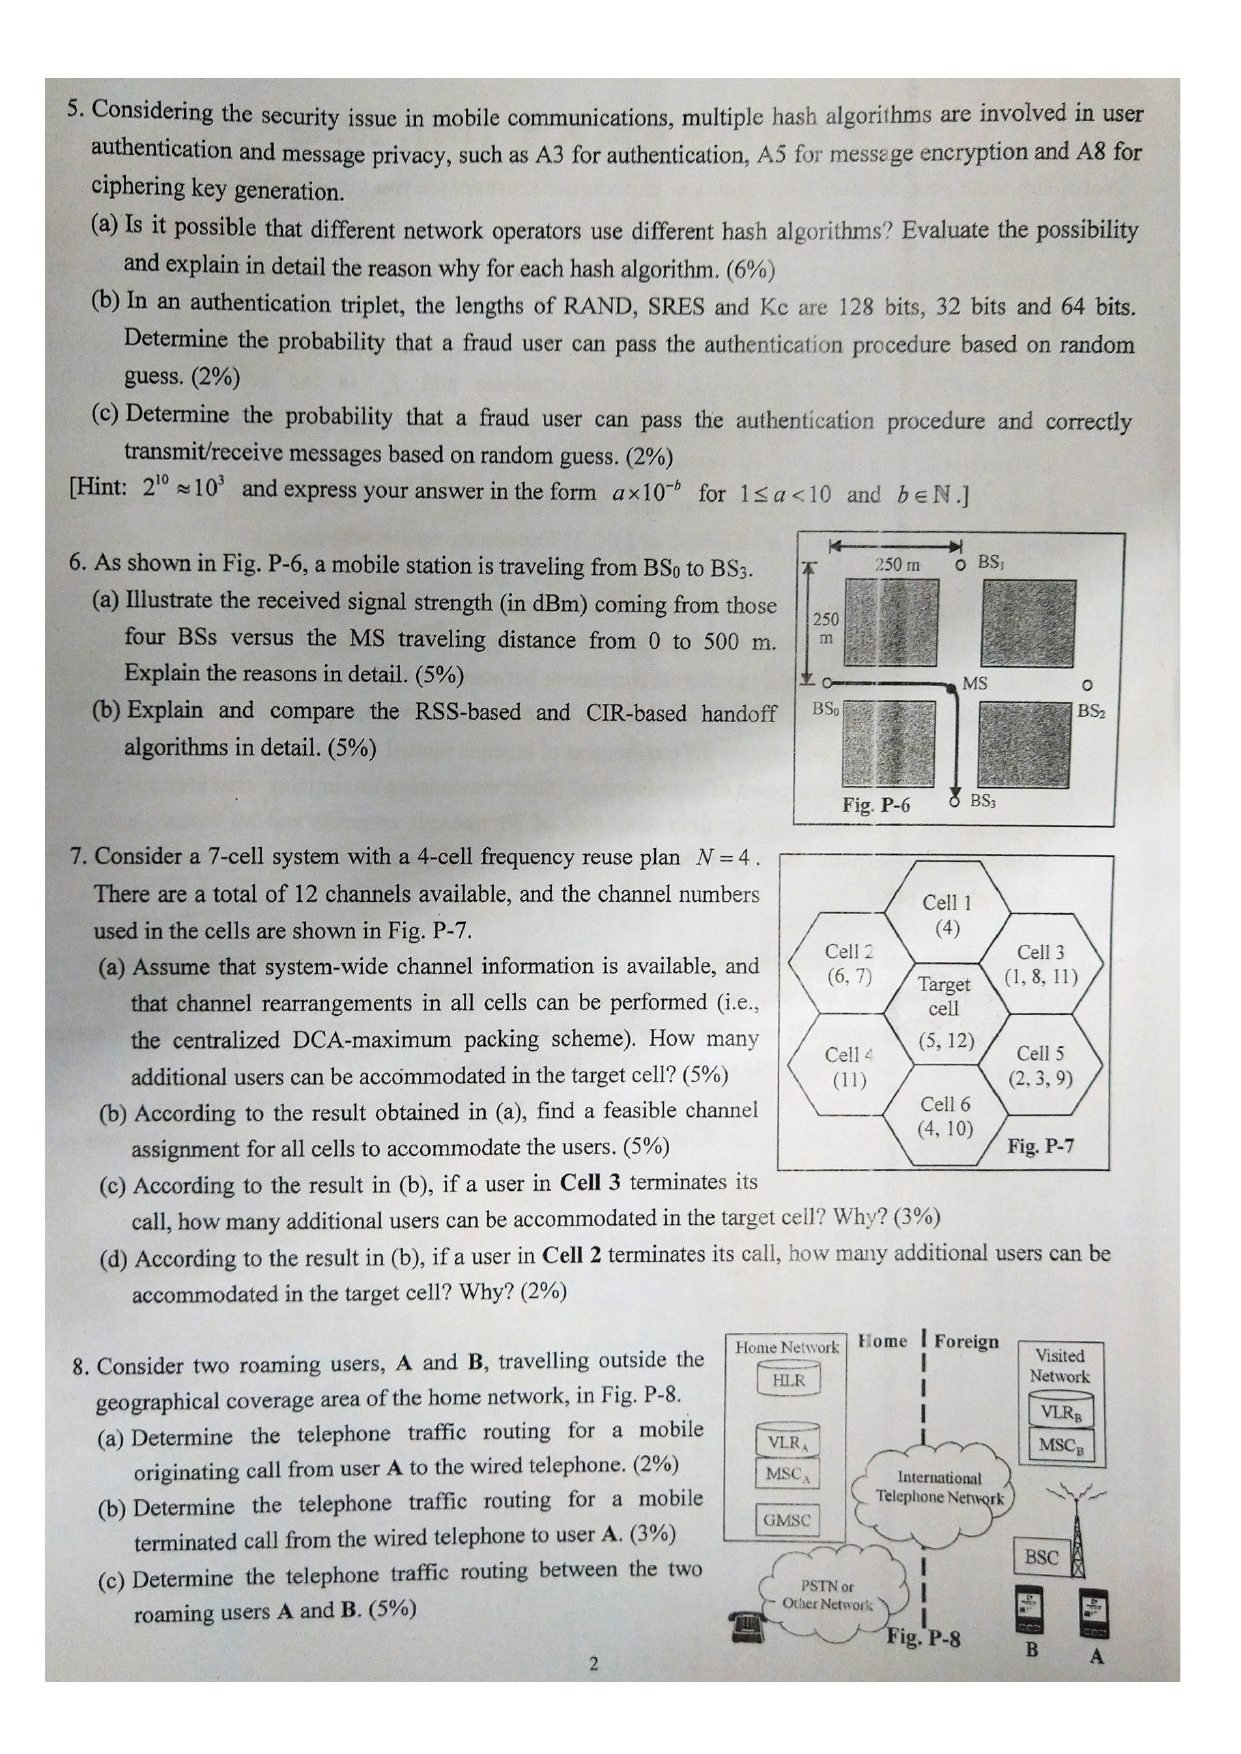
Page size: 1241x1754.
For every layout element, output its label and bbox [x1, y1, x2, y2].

picture [45, 78, 1181, 1682]
